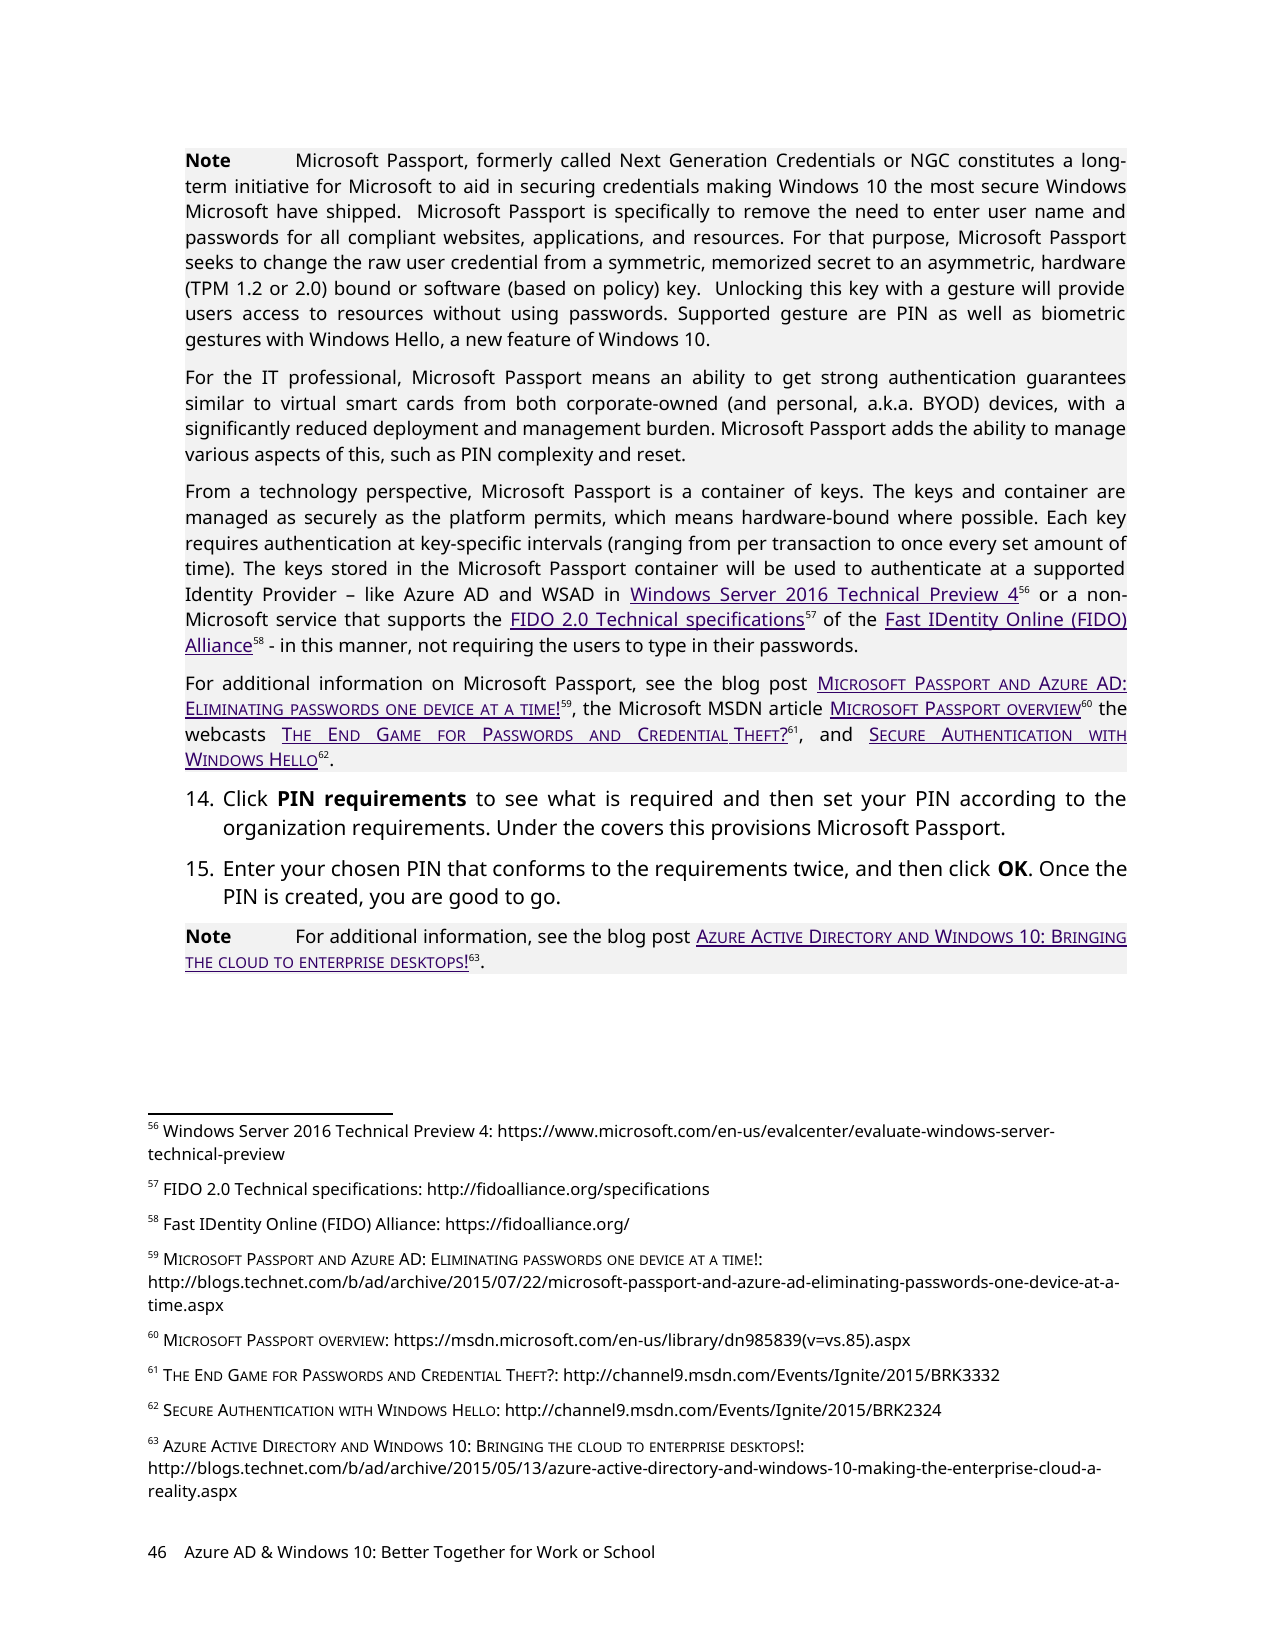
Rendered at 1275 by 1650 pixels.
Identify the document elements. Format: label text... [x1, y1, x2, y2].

text Note For additional information, see the blog post Azure Active Directory and Windows 10: Bringing the cloud to enterprise desktops!. [185, 923, 1127, 974]
list Click PIN requirements to see what is required and then set your PIN according to the organization requirements. Under the covers this provisions Microsoft Passport. [185, 784, 1127, 841]
text Note Microsoft Passport, formerly called Next Generation Credentials or NGC constitutes a long-term initiative for Microsoft to aid in securing credentials making Windows 10 the most secure Windows Microsoft have shipped. Microsoft Passport is specifically to remove the need to enter user name and passwords for all compliant websites, applications, and resources. For that purpose, Microsoft Passport seeks to change the raw user credential from a symmetric, memorized secret to an asymmetric, hardware (TPM 1.2 or 2.0) bound or software (based on policy) key. Unlocking this key with a gesture will provide users access to resources without using passwords. Supported gesture are PIN as well as biometric gestures with Windows Hello, a new feature of Windows 10. [185, 148, 1127, 352]
text For additional information on Microsoft Passport, see the blog post Microsoft Passport and Azure AD: Eliminating passwords one device at a time!, the Microsoft MSDN article Microsoft Passport overview the webcasts The End Game for Passwords and Credential Theft?, and Secure Authentication with Windows Hello. [185, 670, 1127, 772]
text From a technology perspective, Microsoft Passport is a container of keys. The keys and container are managed as securely as the platform permits, which means hardware-bound where possible. Each key requires authentication at key-specific intervals (ranging from per transaction to once every set amount of time). The keys stored in the Microsoft Passport container will be used to authenticate at a supported Identity Provider – like Azure AD and WSAD in Windows Server 2016 Technical Preview 4 or a non-Microsoft service that supports the FIDO 2.0 Technical specifications of the Fast IDentity Online (FIDO) Alliance - in this manner, not requiring the users to type in their passwords. [185, 479, 1127, 657]
text For the IT professional, Microsoft Passport means an ability to get strong authentication guarantees similar to virtual smart cards from both corporate-owned (and personal, a.k.a. BYOD) devices, with a significantly reduced deployment and management burden. Microsoft Passport adds the ability to manage various aspects of this, such as PIN complexity and reset. [185, 364, 1127, 466]
list Enter your chosen PIN that conforms to the requirements twice, and then click OK. Once the PIN is created, you are good to go. [185, 854, 1127, 911]
